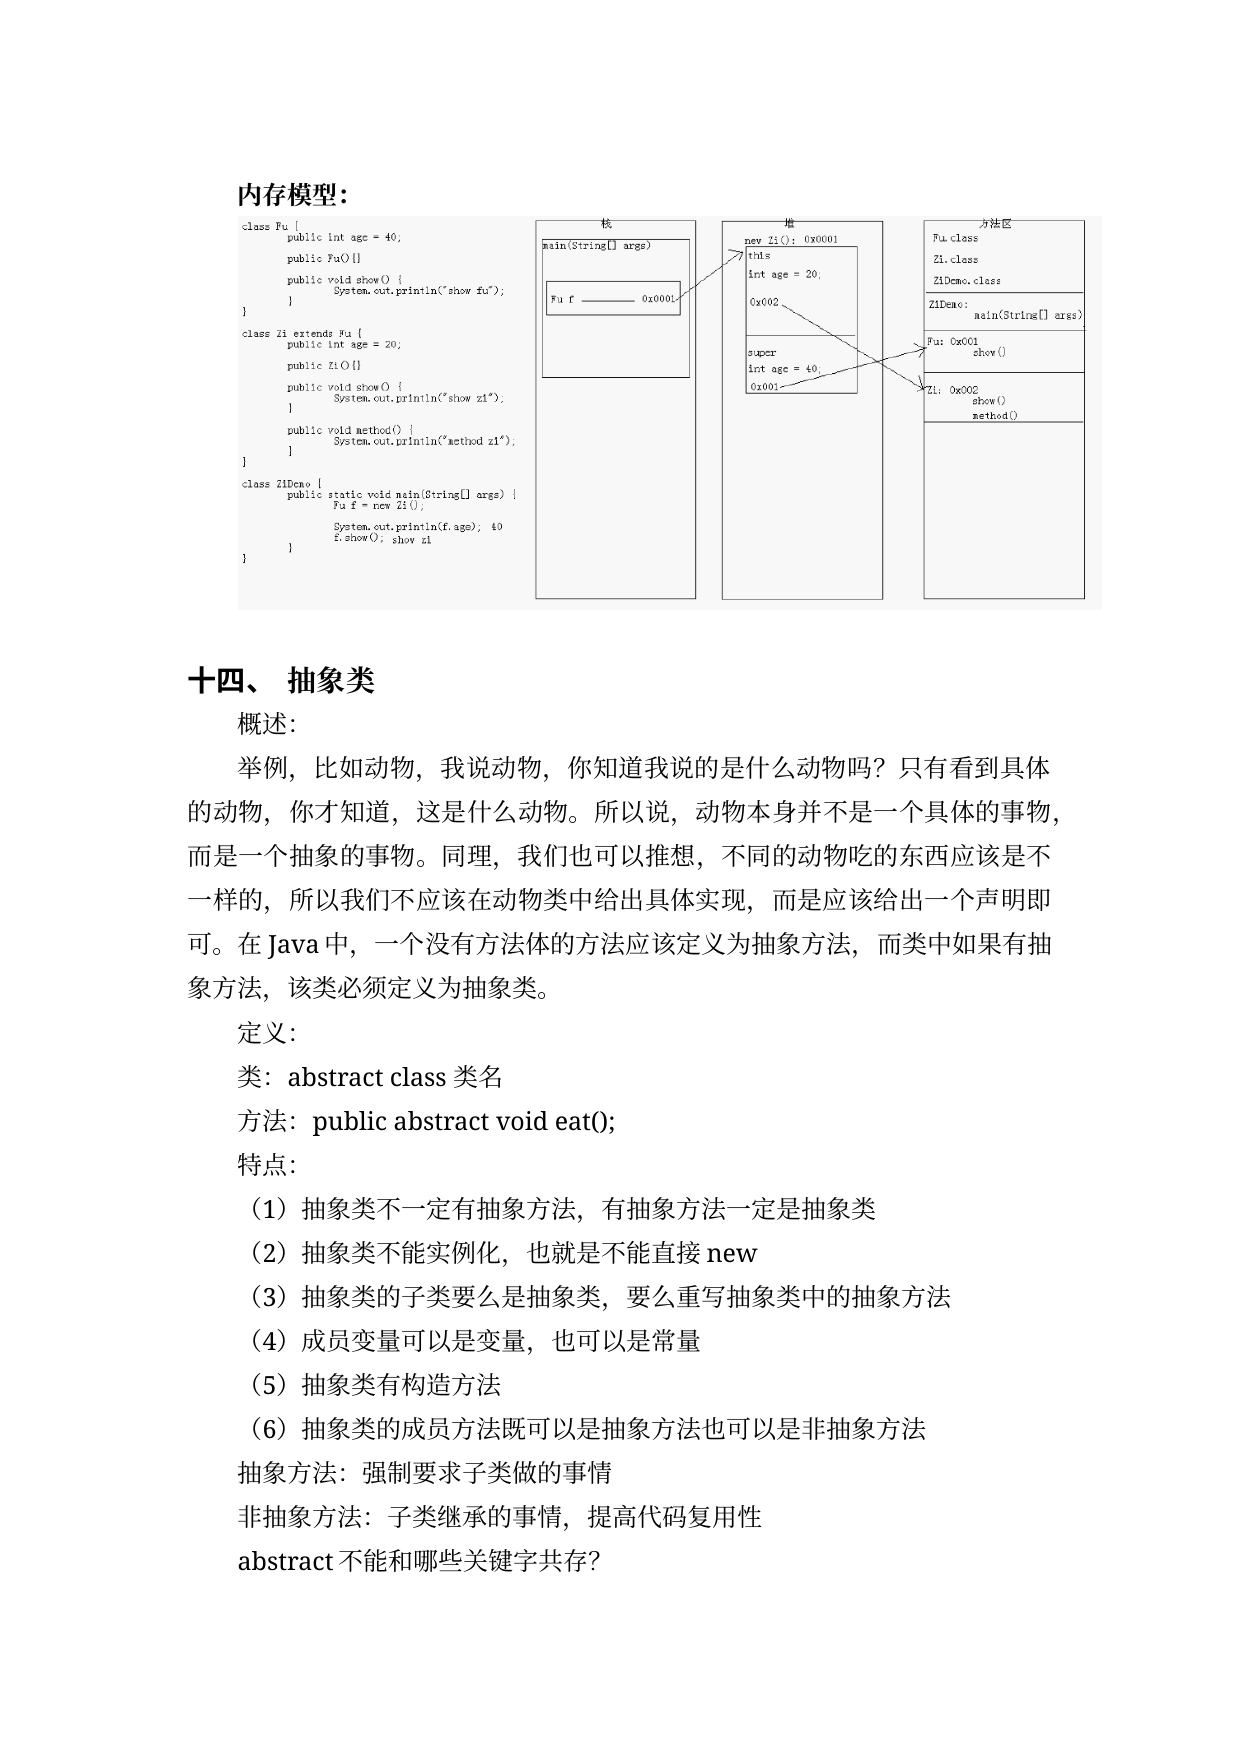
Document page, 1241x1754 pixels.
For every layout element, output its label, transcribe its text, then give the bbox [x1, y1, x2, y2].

list 定义： [187, 1009, 1053, 1053]
list （1）抽象类不一定有抽象方法，有抽象方法一定是抽象类 [187, 1185, 1053, 1229]
picture [237, 216, 1103, 610]
list （4）成员变量可以是变量，也可以是常量 [187, 1318, 1053, 1362]
list 举例，比如动物，我说动物，你知道我说的是什么动物吗？只有看到具体的动物，你才知道，这是什么动物。所以说，动物本身并不是一个具体的事物，而是一个抽象的事物。同理，我们也可以推想，不同的动物吃的东西应该是不一样的，所以我们不应该在动物类中给出具体实现，而是应该给出一个声明即可。在Java中，一个没有方法体的方法应该定义为抽象方法，而类中如果有抽象方法，该类必须定义为抽象类。 [187, 745, 1053, 1009]
list （3）抽象类的子类要么是抽象类，要么重写抽象类中的抽象方法 [187, 1273, 1053, 1318]
list （2）抽象类不能实例化，也就是不能直接new [187, 1229, 1053, 1273]
list （6）抽象类的成员方法既可以是抽象方法也可以是非抽象方法 [187, 1406, 1053, 1450]
list （5）抽象类有构造方法 [187, 1362, 1053, 1406]
list 非抽象方法：子类继承的事情，提高代码复用性 [187, 1494, 1053, 1538]
list 内存模型： [187, 172, 1053, 216]
list 方法：public abstract void eat(); [187, 1097, 1053, 1141]
list abstract不能和哪些关键字共存？ [187, 1538, 1053, 1582]
list 抽象方法：强制要求子类做的事情 [187, 1450, 1053, 1494]
list 类：abstract class 类名 [187, 1053, 1053, 1097]
list 抽象类 [187, 657, 1053, 701]
list 特点： [187, 1141, 1053, 1185]
list 概述： [187, 701, 1053, 745]
